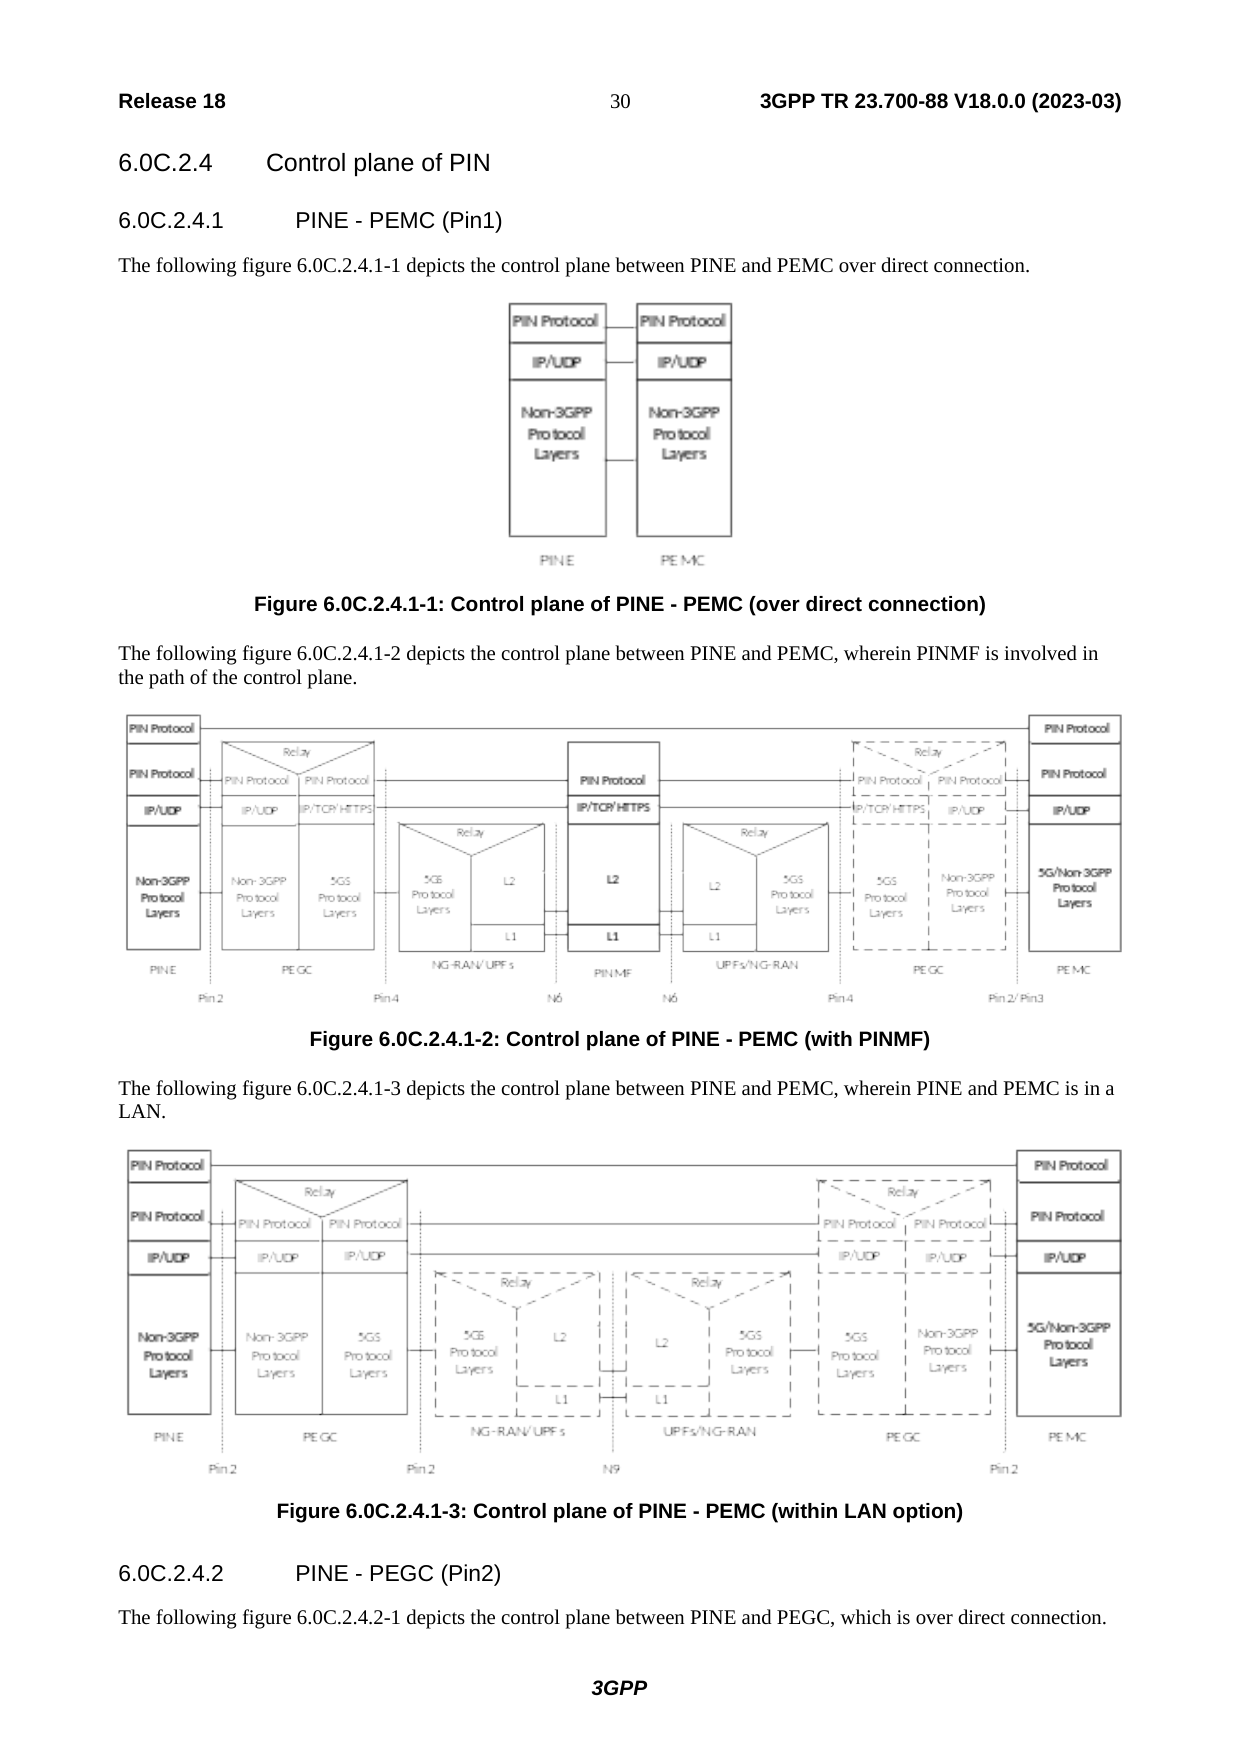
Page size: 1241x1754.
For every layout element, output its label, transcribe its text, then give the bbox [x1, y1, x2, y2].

text The following figure 6.0C.2.4.1-1 depicts the control plane between PINE and PEMC over direct connection. [118, 253, 1122, 277]
subtitle 6.0C.2.4.1 PINE - PEMC (Pin1) [118, 207, 1122, 234]
text The following figure 6.0C.2.4.2-1 depicts the control plane between PINE and PEGC, which is over direct connection. [118, 1605, 1122, 1629]
text Figure 6.0C.2.4.1-3: Control plane of PINE - PEMC (within LAN option) [118, 1498, 1122, 1522]
text The following figure 6.0C.2.4.1-2 depicts the control plane between PINE and PEMC, wherein PINMF is involved in the path of the control plane. [118, 641, 1122, 689]
text Figure 6.0C.2.4.1-1: Control plane of PINE - PEMC (over direct connection) [118, 592, 1122, 616]
subtitle 6.0C.2.4 Control plane of PIN [118, 147, 1122, 176]
subtitle 6.0C.2.4.2 PINE - PEGC (Pin2) [118, 1560, 1122, 1586]
text Figure 6.0C.2.4.1-2: Control plane of PINE - PEMC (with PINMF) [118, 1026, 1122, 1050]
text The following figure 6.0C.2.4.1-3 depicts the control plane between PINE and PEMC, wherein PINE and PEMC is in a LAN. [118, 1075, 1122, 1123]
